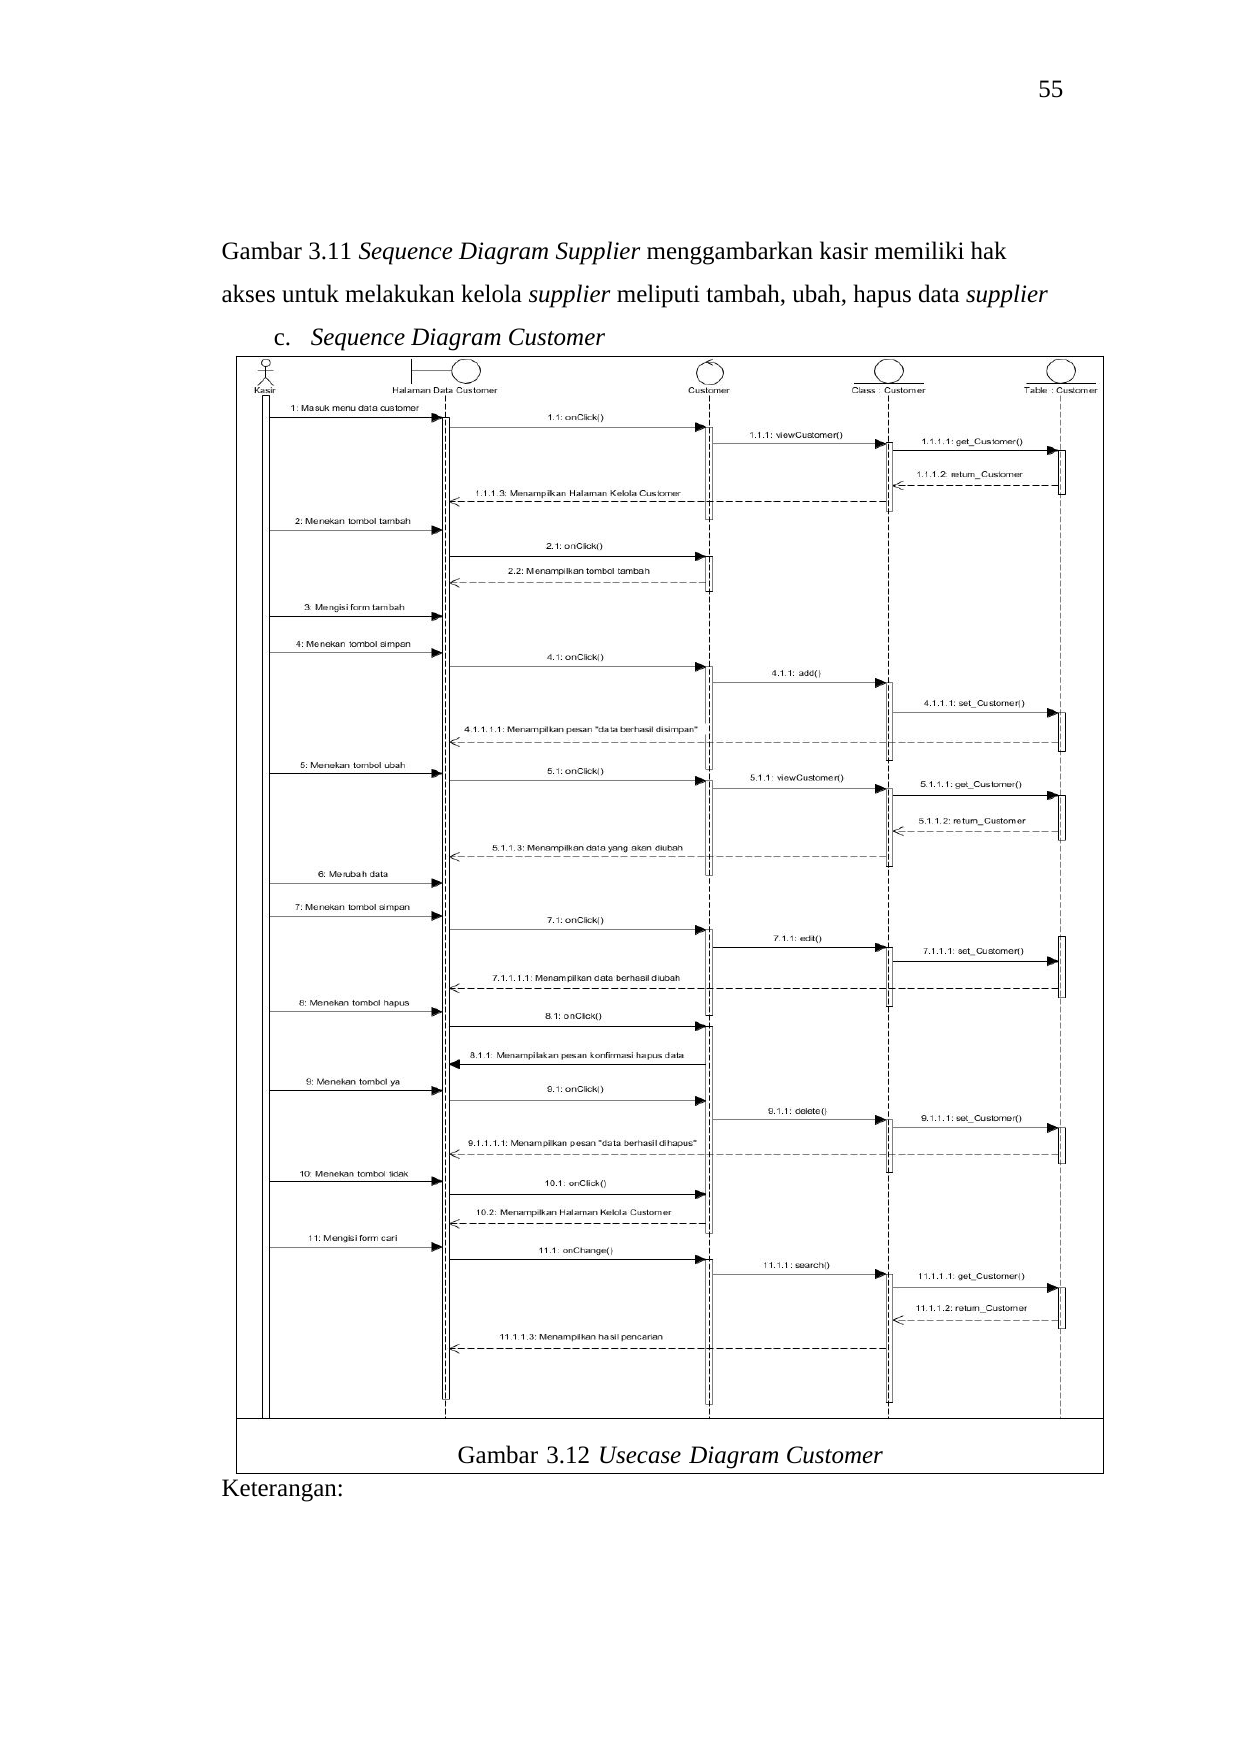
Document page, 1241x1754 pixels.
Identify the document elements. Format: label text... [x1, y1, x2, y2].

text Keterangan: [221, 1473, 1063, 1502]
table_header [237, 357, 1103, 1418]
text Gambar 3.11 Sequence Diagram Supplier menggambarkan kasir memiliki hak akses untuk melakukan kelola supplier meliputi tambah, ubah, hapus data supplier [221, 236, 1063, 308]
table_cell Gambar 3.12 Usecase Diagram Customer [237, 1419, 1103, 1472]
list Sequence Diagram Customer [273, 322, 1063, 351]
